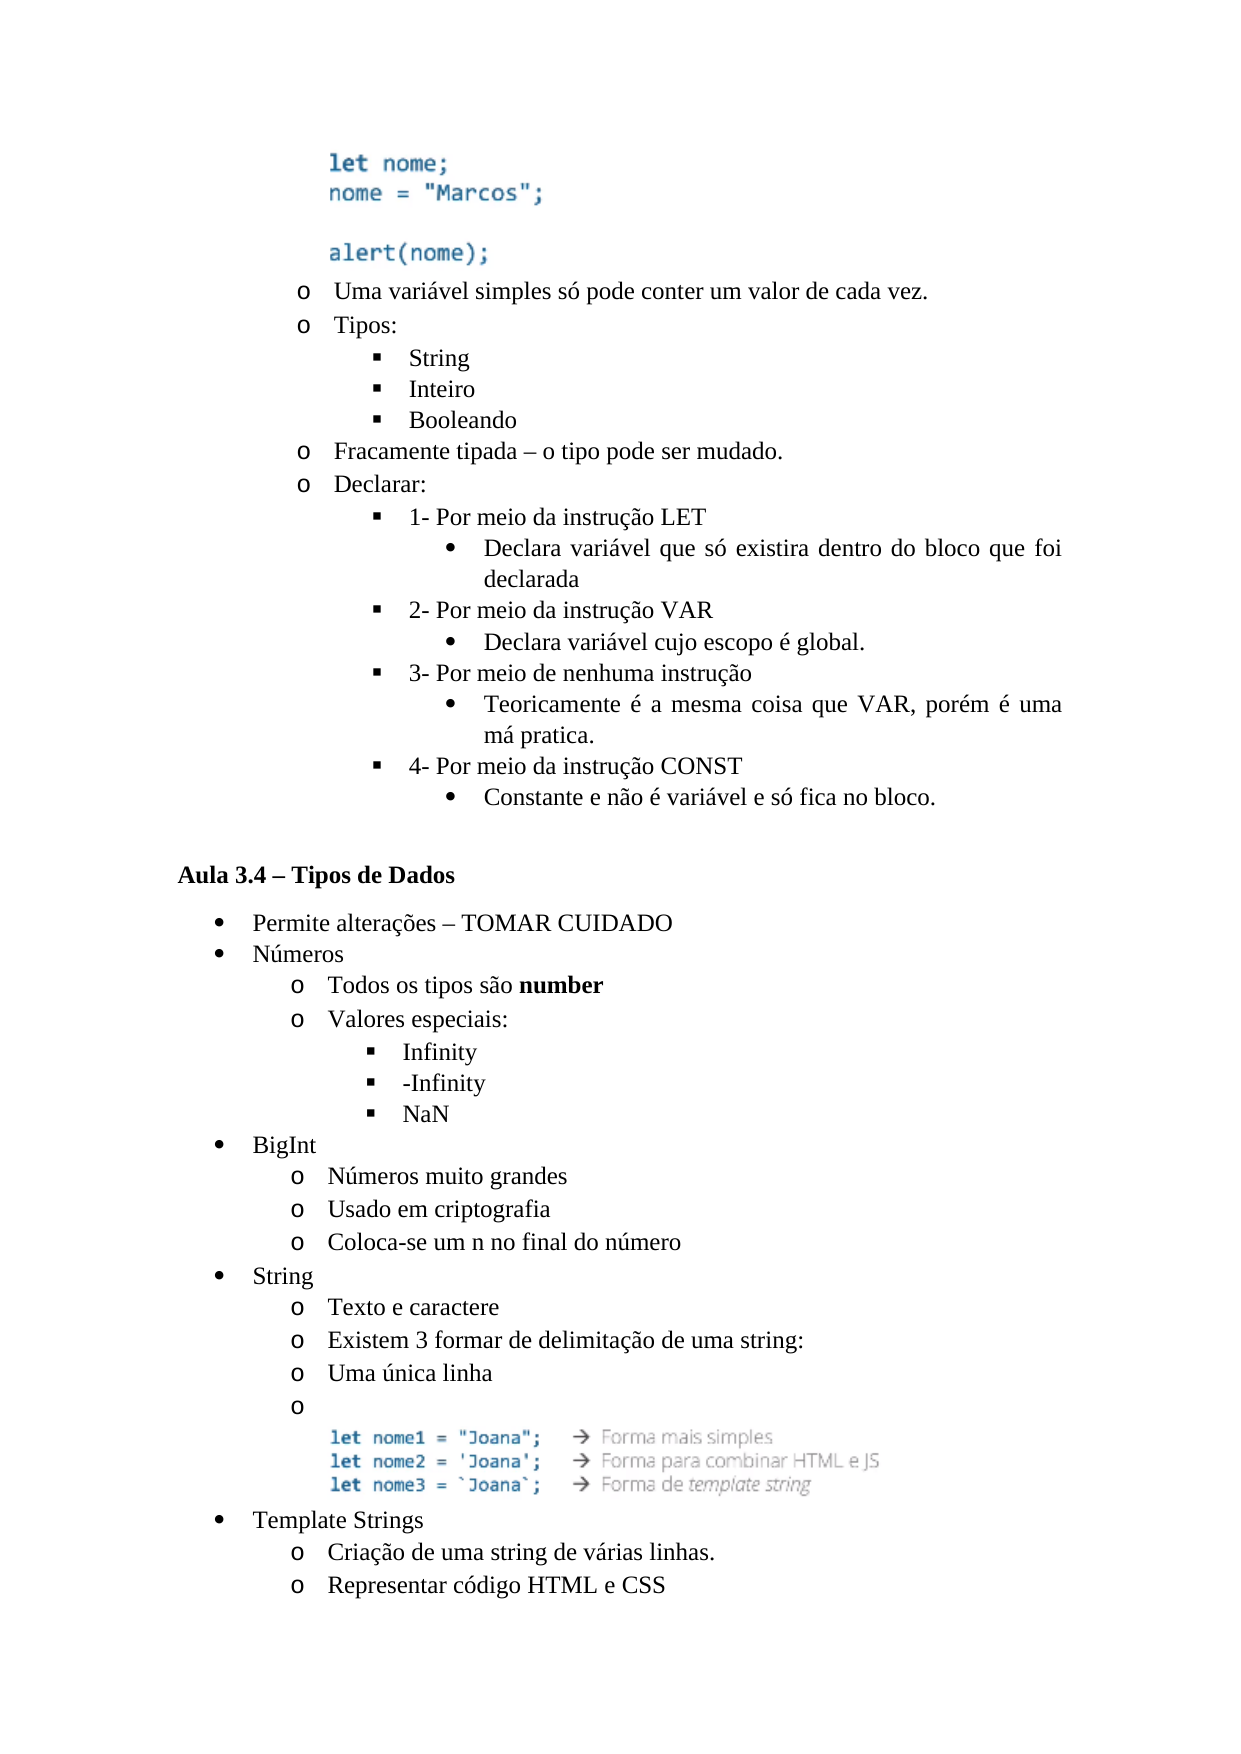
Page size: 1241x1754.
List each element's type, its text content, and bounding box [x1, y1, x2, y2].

list Booleando [371, 405, 1063, 434]
list NaN [365, 1099, 1063, 1128]
list Infinity [365, 1037, 1063, 1066]
list Uma única linha [290, 1358, 1063, 1389]
list Fracamente tipada – o tipo pode ser mudado. [296, 436, 1063, 467]
list Constante e não é variável e só fica no bloco. [446, 782, 1063, 811]
list Permite alterações – TOMAR CUIDADO [215, 908, 1063, 937]
list Representar código HTML e CSS [290, 1570, 1063, 1601]
list Usado em criptografia [290, 1194, 1063, 1225]
list BigInt [215, 1130, 1063, 1159]
list 1- Por meio da instrução LET [371, 502, 1063, 531]
list Uma variável simples só pode conter um valor de cada vez. [296, 148, 1063, 307]
list Declara variável que só existira dentro do bloco que foi declarada [446, 533, 1063, 593]
list Texto e caractere [290, 1292, 1063, 1323]
list 3- Por meio de nenhuma instrução [371, 658, 1063, 686]
list String [215, 1261, 1063, 1289]
picture [329, 147, 555, 275]
list Tipos: [296, 310, 1063, 341]
list Criação de uma string de várias linhas. [290, 1537, 1063, 1567]
list Existem 3 formar de delimitação de uma string: [290, 1325, 1063, 1356]
list Declara variável cujo escopo é global. [446, 627, 1063, 655]
list String [371, 343, 1063, 372]
list 4- Por meio da instrução CONST [371, 751, 1063, 779]
list Números [215, 939, 1063, 968]
picture [326, 1426, 896, 1501]
list Números muito grandes [290, 1161, 1063, 1192]
list Declarar: [296, 469, 1063, 500]
list Coloca-se um n no final do número [290, 1227, 1063, 1258]
list Teoricamente é a mesma coisa que VAR, porém é uma má pratica. [446, 689, 1063, 748]
list Todos os tipos são number [290, 970, 1063, 1001]
list Valores especiais: [290, 1004, 1063, 1034]
list -Infinity [365, 1068, 1063, 1097]
list 2- Por meio da instrução VAR [371, 596, 1063, 624]
list Inteiro [371, 374, 1063, 403]
text Aula 3.4 – Tipos de Dados [177, 861, 1063, 889]
